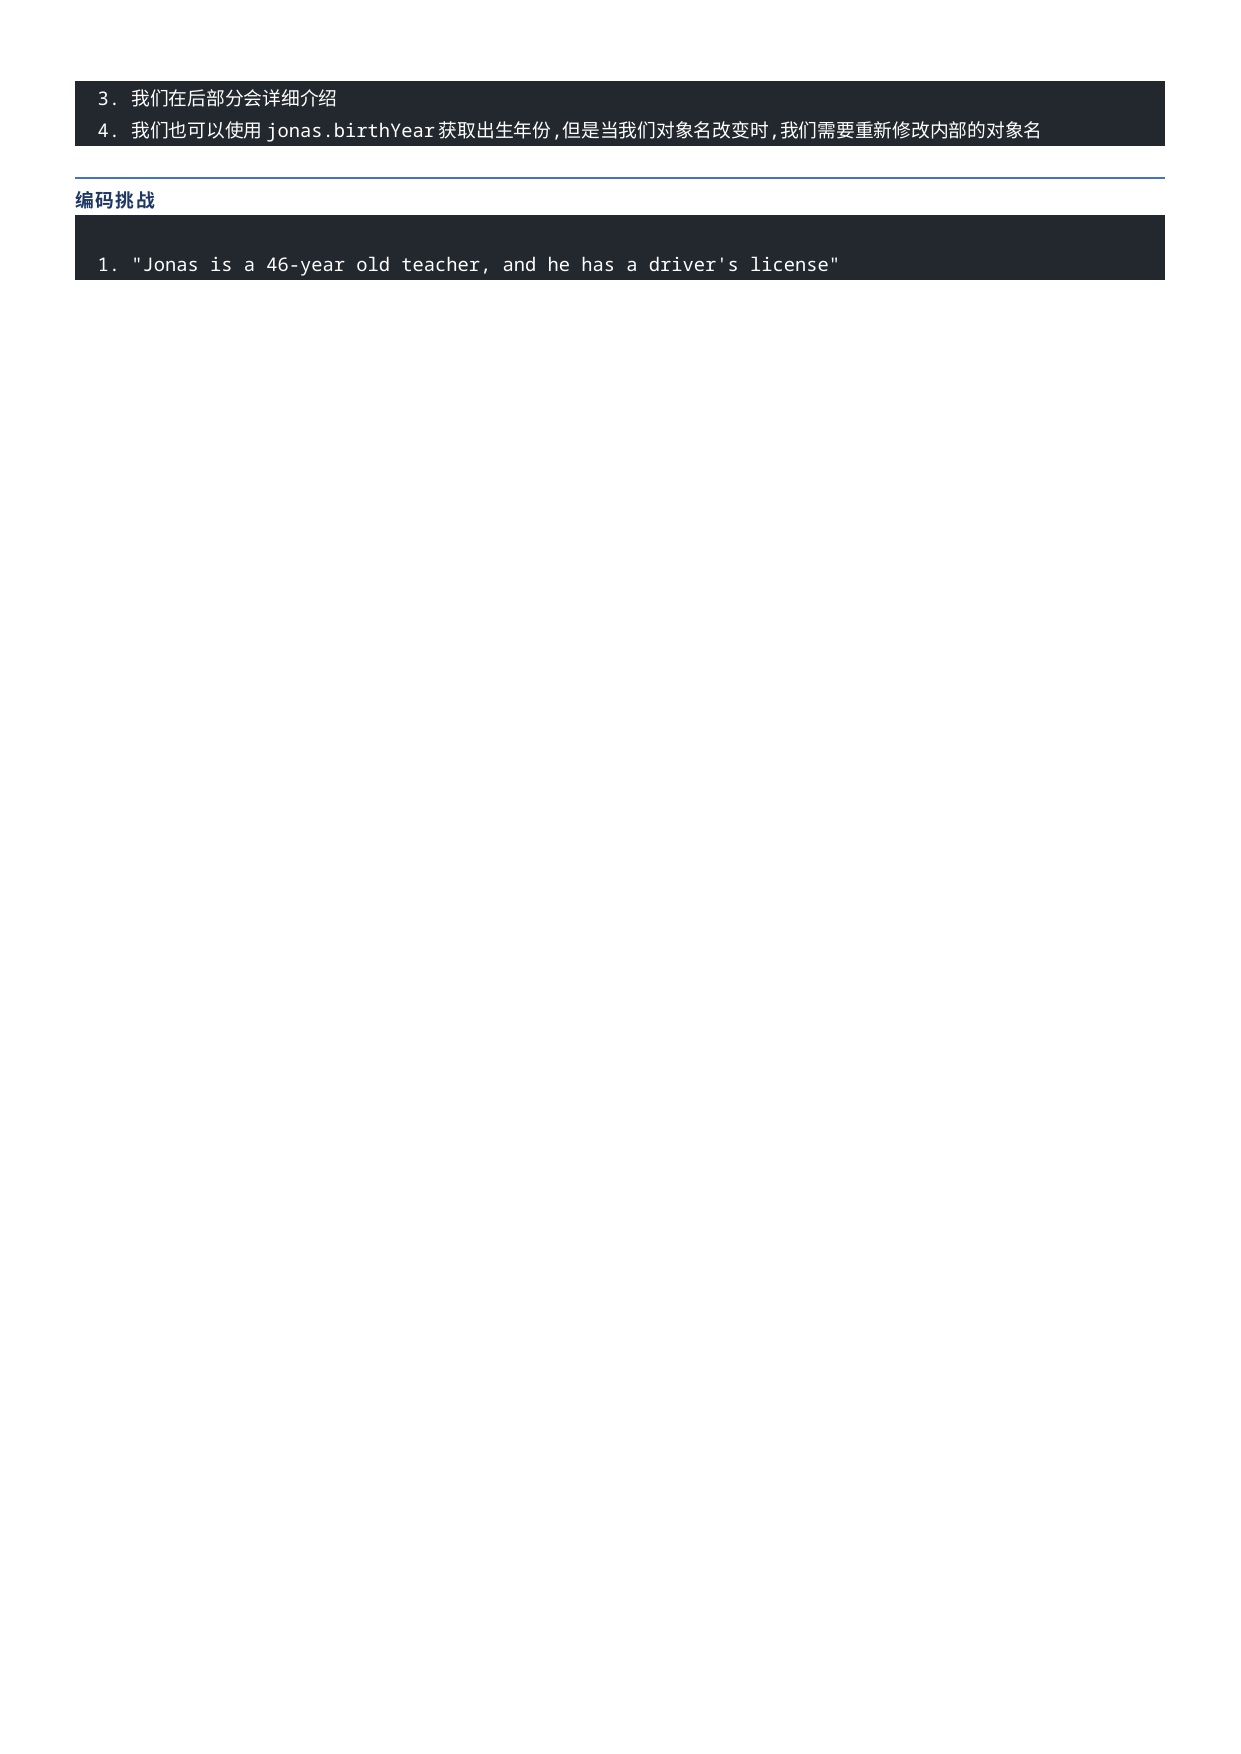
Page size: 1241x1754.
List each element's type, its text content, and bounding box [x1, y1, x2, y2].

text 3. 我们在后部分会详细介绍 [75, 81, 1165, 113]
text 1. "Jonas is a 46-year old teacher, and he has a driver's license" [75, 248, 1165, 280]
subtitle 编码挑战 [75, 179, 1165, 215]
text 4. 我们也可以使用jonas.birthYear获取出生年份,但是当我们对象名改变时,我们需要重新修改内部的对象名 [75, 113, 1165, 146]
